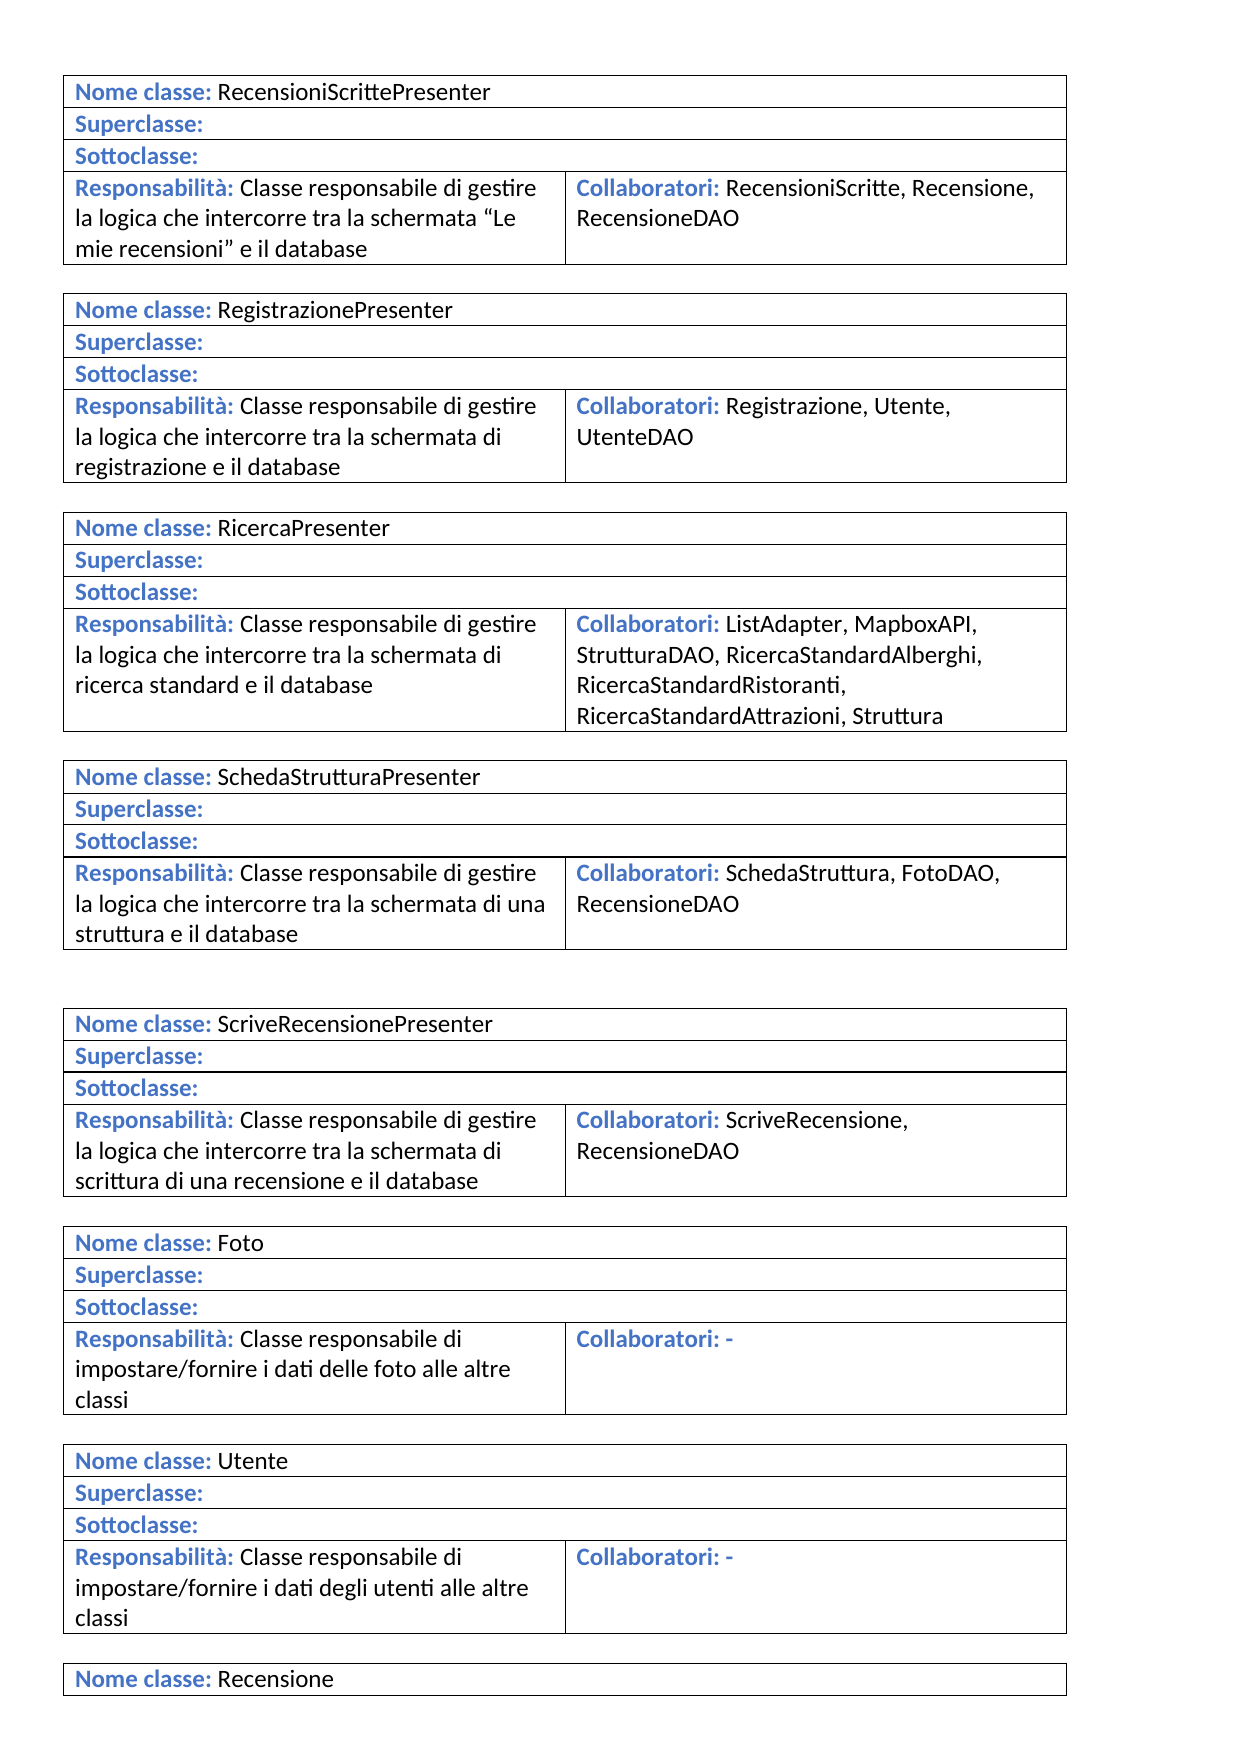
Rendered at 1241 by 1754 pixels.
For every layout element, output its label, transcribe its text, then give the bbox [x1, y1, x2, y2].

table_cell Sottoclasse: [64, 358, 1066, 389]
table_header Nome classe: RecensioniScrittePresenter [64, 76, 1066, 107]
table_cell Responsabilità: Classe responsabile di impostare/fornire i dati delle foto alle altre classi [64, 1323, 565, 1414]
table_cell Collaboratori: ListAdapter, MapboxAPI, StrutturaDAO, RicercaStandardAlberghi, RicercaStandardRistoranti, RicercaStandardAttrazioni, Struttura [566, 609, 1066, 731]
table_cell Sottoclasse: [64, 825, 1066, 856]
table_cell Superclasse: [64, 545, 1066, 576]
table_cell Superclasse: [64, 326, 1066, 357]
table_cell Responsabilità: Classe responsabile di gestire la logica che intercorre tra la schermata di una struttura e il database [64, 858, 565, 949]
table_cell Collaboratori: SchedaStruttura, FotoDAO, RecensioneDAO [566, 858, 1066, 949]
table_header Nome classe: Foto [64, 1227, 1066, 1258]
table_cell Collaboratori: RecensioniScritte, Recensione, RecensioneDAO [566, 172, 1066, 263]
table_cell Superclasse: [64, 1477, 1066, 1508]
table_cell Sottoclasse: [64, 577, 1066, 607]
table_header Nome classe: RegistrazionePresenter [64, 294, 1066, 325]
table_cell Sottoclasse: [64, 1509, 1066, 1540]
table_cell Collaboratori: - [566, 1323, 1066, 1414]
table_cell Sottoclasse: [64, 140, 1066, 171]
table_header Nome classe: SchedaStrutturaPresenter [64, 761, 1066, 792]
table_cell Collaboratori: ScriveRecensione, RecensioneDAO [566, 1105, 1066, 1196]
table_cell Superclasse: [64, 108, 1066, 139]
table_cell Superclasse: [64, 1041, 1066, 1071]
table_cell Superclasse: [64, 794, 1066, 824]
table_cell Collaboratori: Registrazione, Utente, UtenteDAO [566, 390, 1066, 482]
table_cell Responsabilità: Classe responsabile di gestire la logica che intercorre tra la schermata di ricerca standard e il database [64, 609, 565, 731]
table_header Nome classe: RicercaPresenter [64, 513, 1066, 543]
table_cell Responsabilità: Classe responsabile di impostare/fornire i dati degli utenti alle altre classi [64, 1541, 565, 1633]
table_header Nome classe: Recensione [64, 1664, 1066, 1694]
table_header Nome classe: Utente [64, 1445, 1066, 1476]
table_cell Responsabilità: Classe responsabile di gestire la logica che intercorre tra la schermata di registrazione e il database [64, 390, 565, 482]
table_cell Sottoclasse: [64, 1291, 1066, 1322]
table_cell Collaboratori: - [566, 1541, 1066, 1633]
table_cell Sottoclasse: [64, 1073, 1066, 1103]
table_cell Responsabilità: Classe responsabile di gestire la logica che intercorre tra la schermata di scrittura di una recensione e il database [64, 1105, 565, 1196]
table_header Nome classe: ScriveRecensionePresenter [64, 1009, 1066, 1039]
table_cell Superclasse: [64, 1259, 1066, 1290]
table_cell Responsabilità: Classe responsabile di gestire la logica che intercorre tra la schermata “Le mie recensioni” e il database [64, 172, 565, 263]
